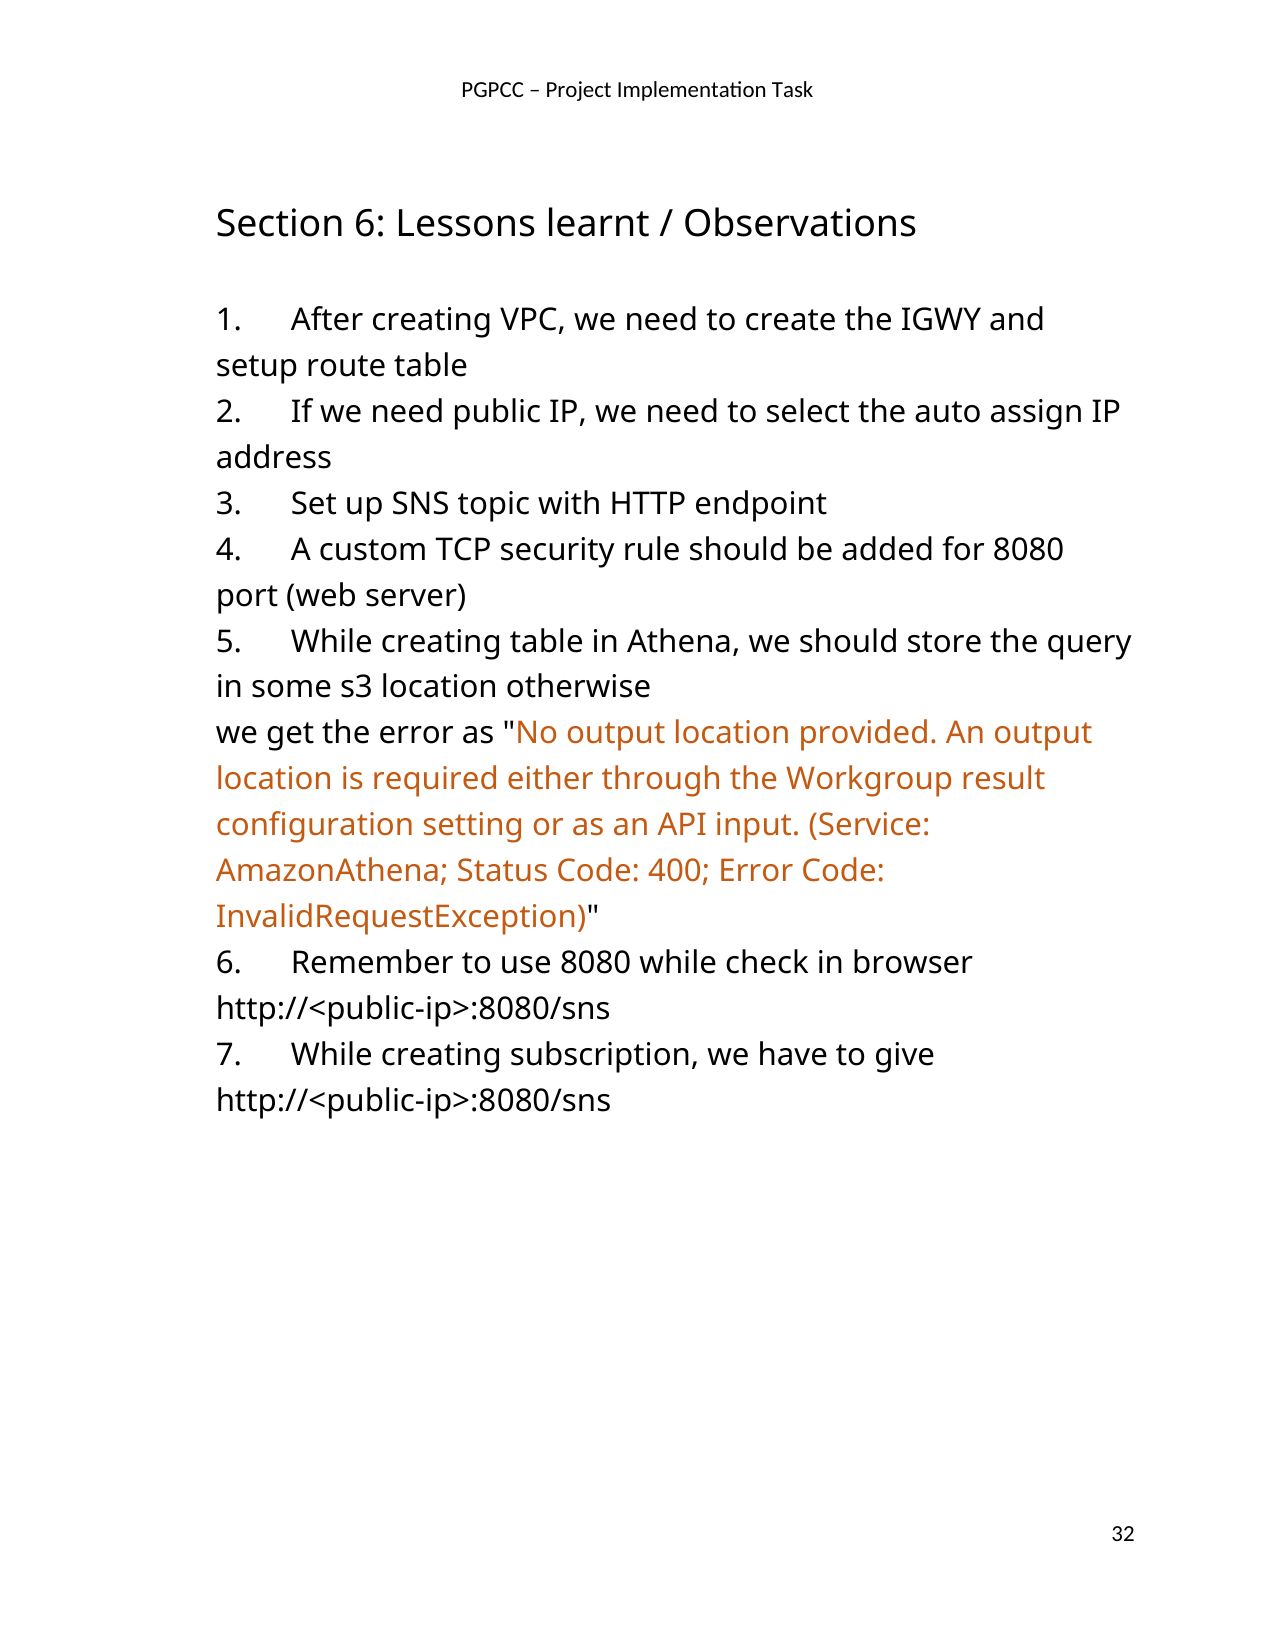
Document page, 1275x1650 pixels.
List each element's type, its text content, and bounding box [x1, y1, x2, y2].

list 4. A custom TCP security rule should be added for 8080 port (web server) [216, 527, 1134, 615]
list we get the error as "No output location provided. An output location is required either through the Workgroup result configuration setting or as an API input. (Service: AmazonAthena; Status Code: 400; Error Code: InvalidRequestException)" [216, 710, 1134, 937]
list 1. After creating VPC, we need to create the IGWY and setup route table [216, 297, 1134, 386]
list 2. If we need public IP, we need to select the auto assign IP address [216, 389, 1134, 477]
list 7. While creating subscription, we have to give http://<public-ip>:8080/sns [216, 1032, 1134, 1121]
list 5. While creating table in Athena, we should store the query in some s3 location otherwise [216, 618, 1134, 707]
list 3. Set up SNS topic with HTTP endpoint [216, 481, 1134, 523]
list 6. Remember to use 8080 while check in browser http://<public-ip>:8080/sns [216, 940, 1134, 1029]
list Section 6: Lessons learnt / Observations [216, 196, 1134, 247]
